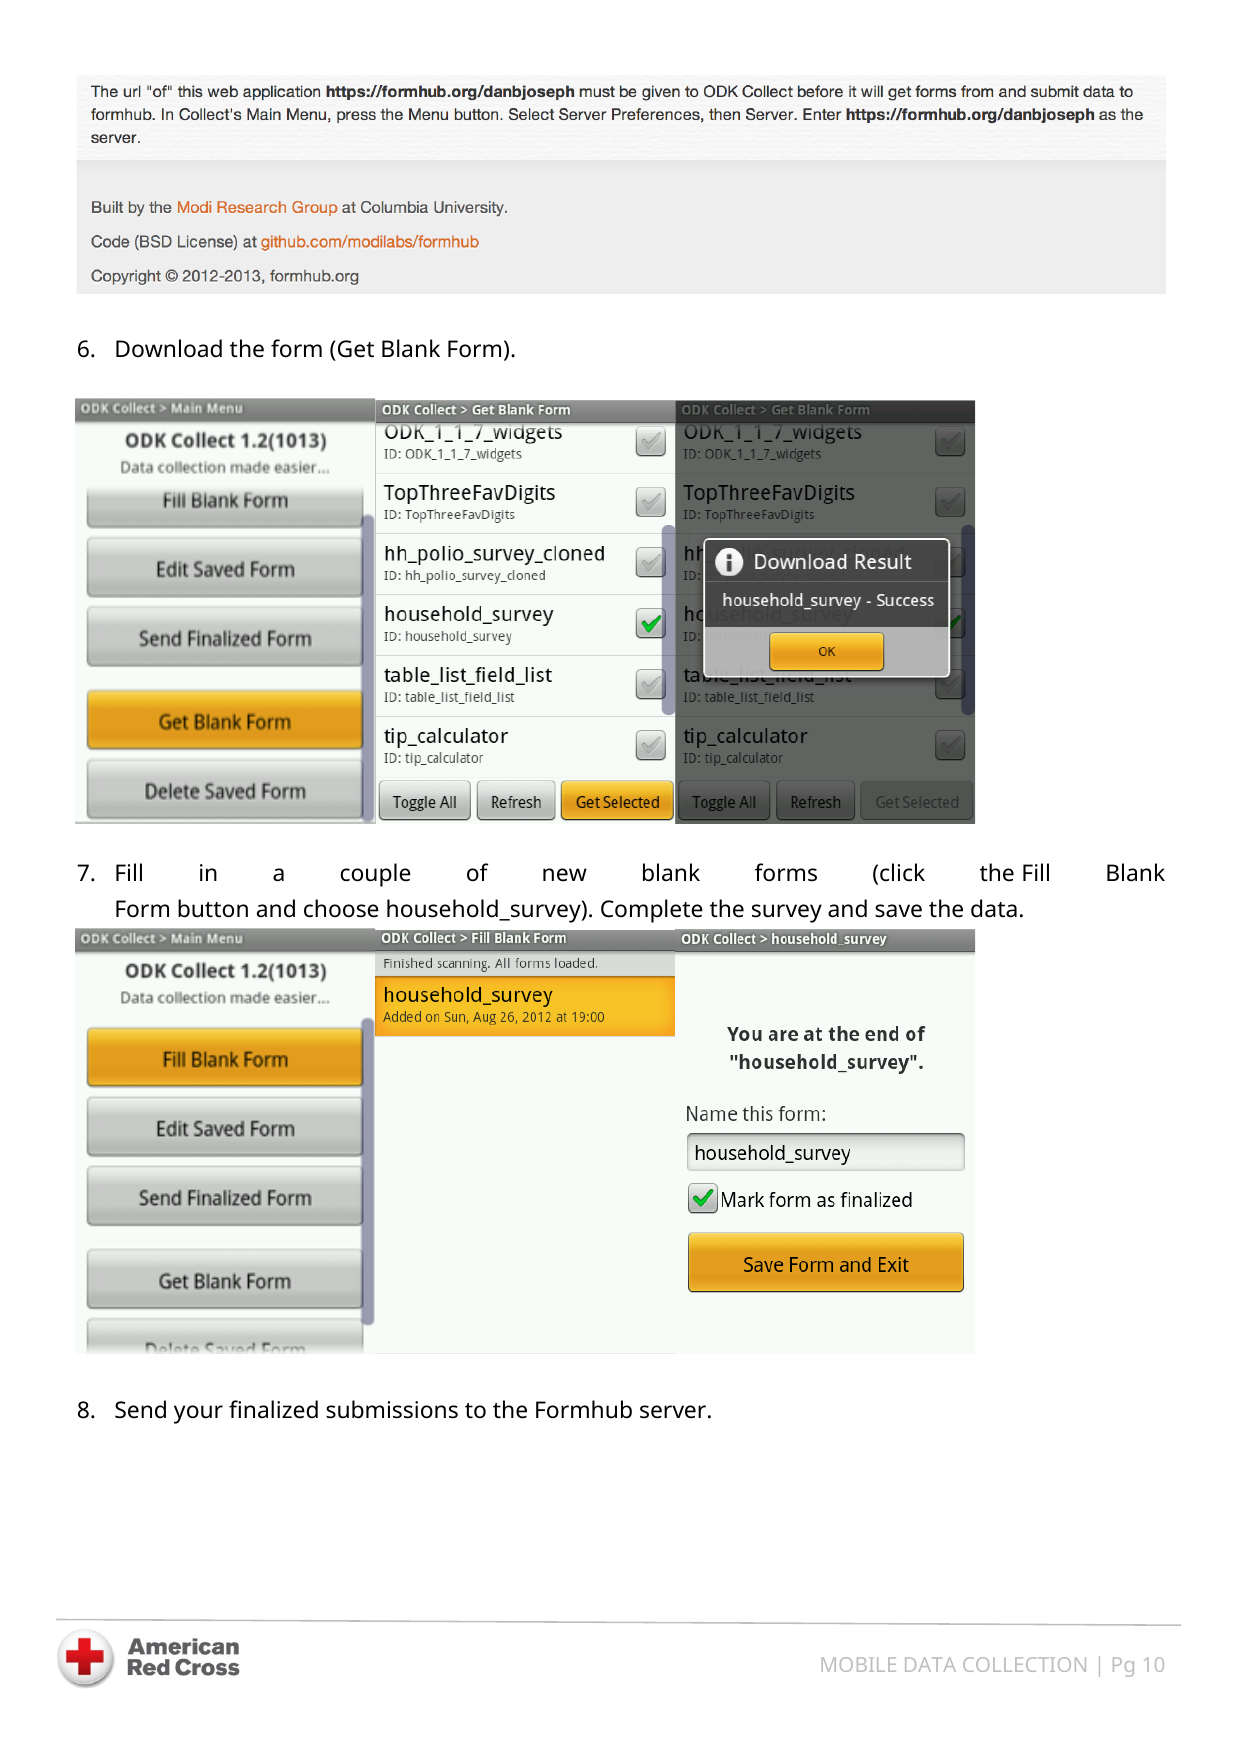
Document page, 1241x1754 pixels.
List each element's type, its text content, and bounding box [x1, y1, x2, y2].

picture [76, 75, 1166, 294]
picture [37, 1625, 263, 1689]
picture [75, 398, 976, 824]
list Send your finalized submissions to the Formhub server. [77, 1394, 1165, 1425]
list Fill in a couple of new blank forms (click the Fill Blank Form button and choose household_survey). Complete the survey and save the data. [77, 857, 1165, 924]
picture [75, 928, 976, 1354]
list Download the form (Get Blank Form). [77, 333, 1165, 365]
